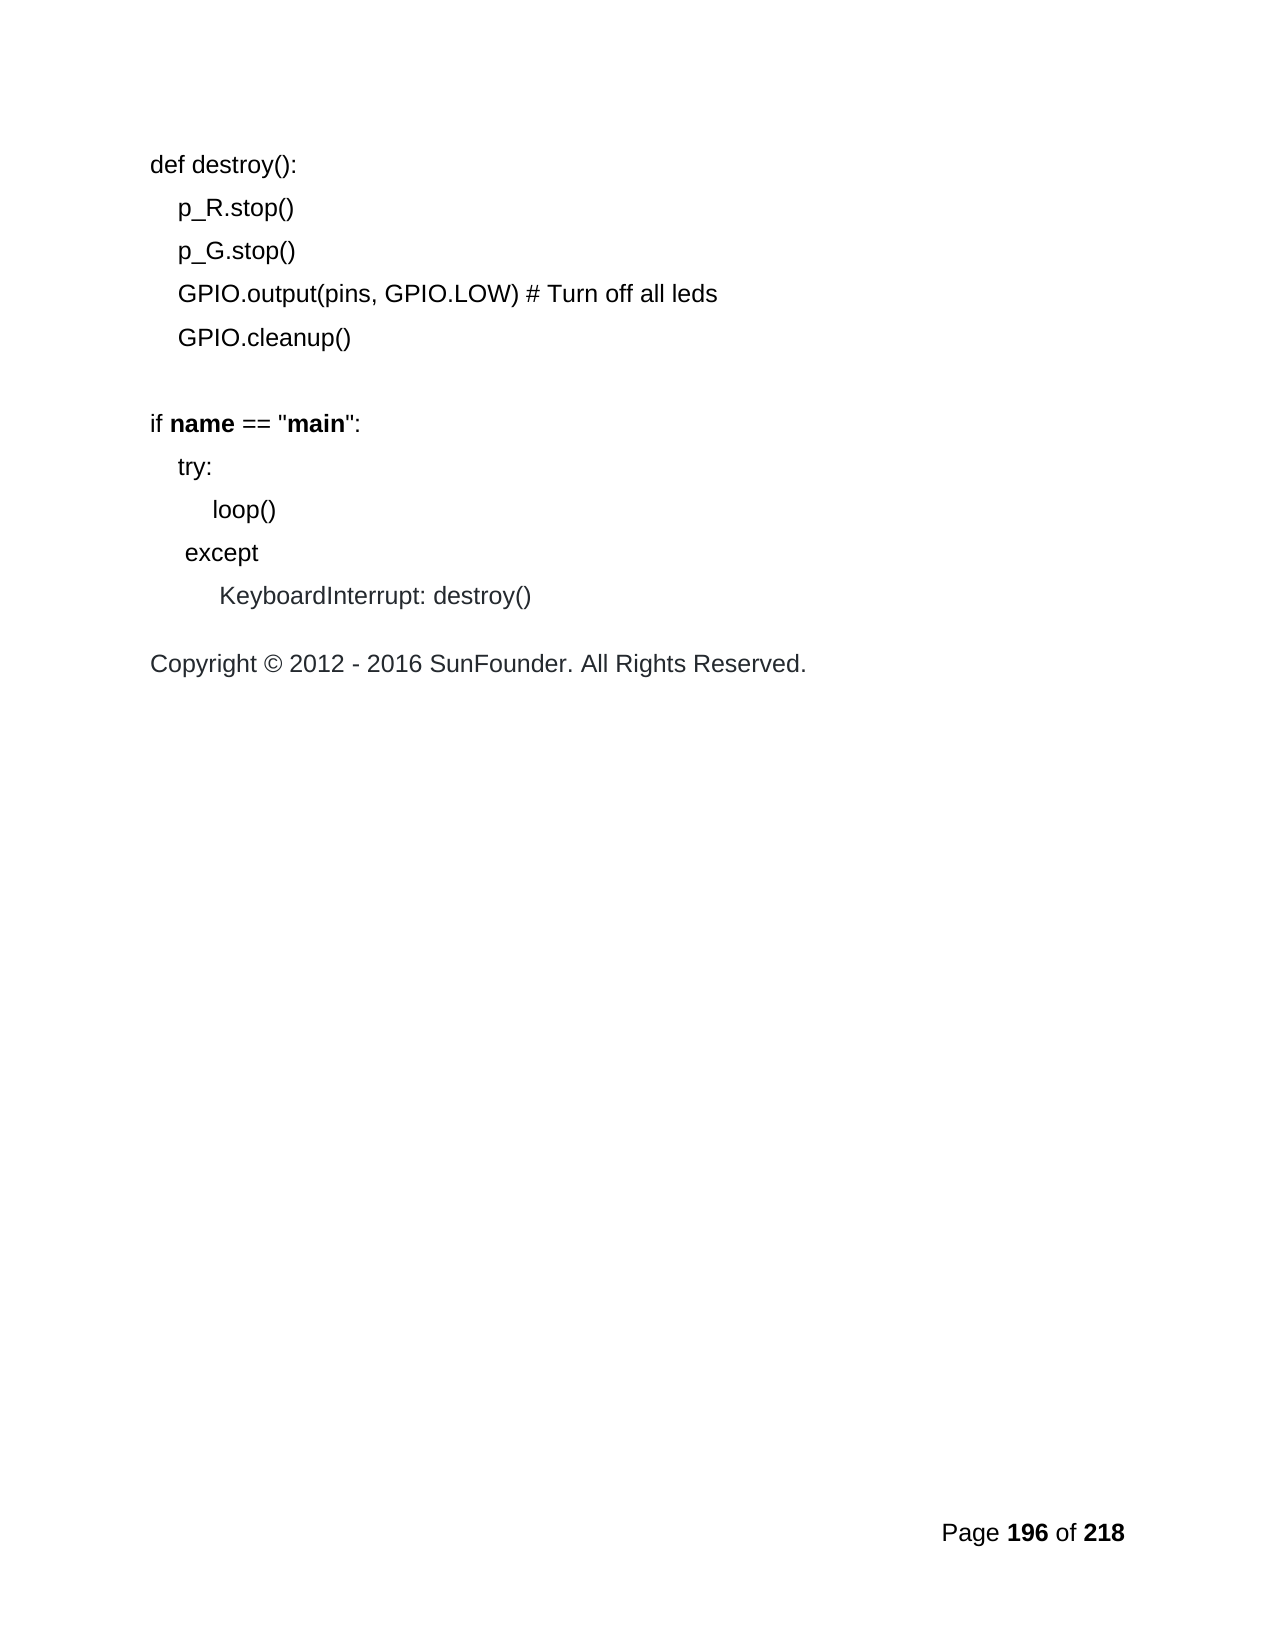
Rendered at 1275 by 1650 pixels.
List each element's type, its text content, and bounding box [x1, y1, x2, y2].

text KeyboardInterrupt: destroy() [150, 581, 1125, 610]
text try: [150, 452, 1125, 481]
text except [150, 538, 1125, 567]
text GPIO.output(pins, GPIO.LOW) # Turn off all leds [150, 279, 1125, 308]
text p_G.stop() [150, 236, 1125, 265]
text def destroy(): [150, 150, 1125, 179]
text Copyright © 2012 - 2016 SunFounder. All Rights Reserved. [150, 649, 1125, 678]
text p_R.stop() [150, 193, 1125, 222]
text loop() [150, 495, 1125, 524]
text if name == "main": [150, 409, 1125, 437]
text GPIO.cleanup() [150, 322, 1125, 351]
